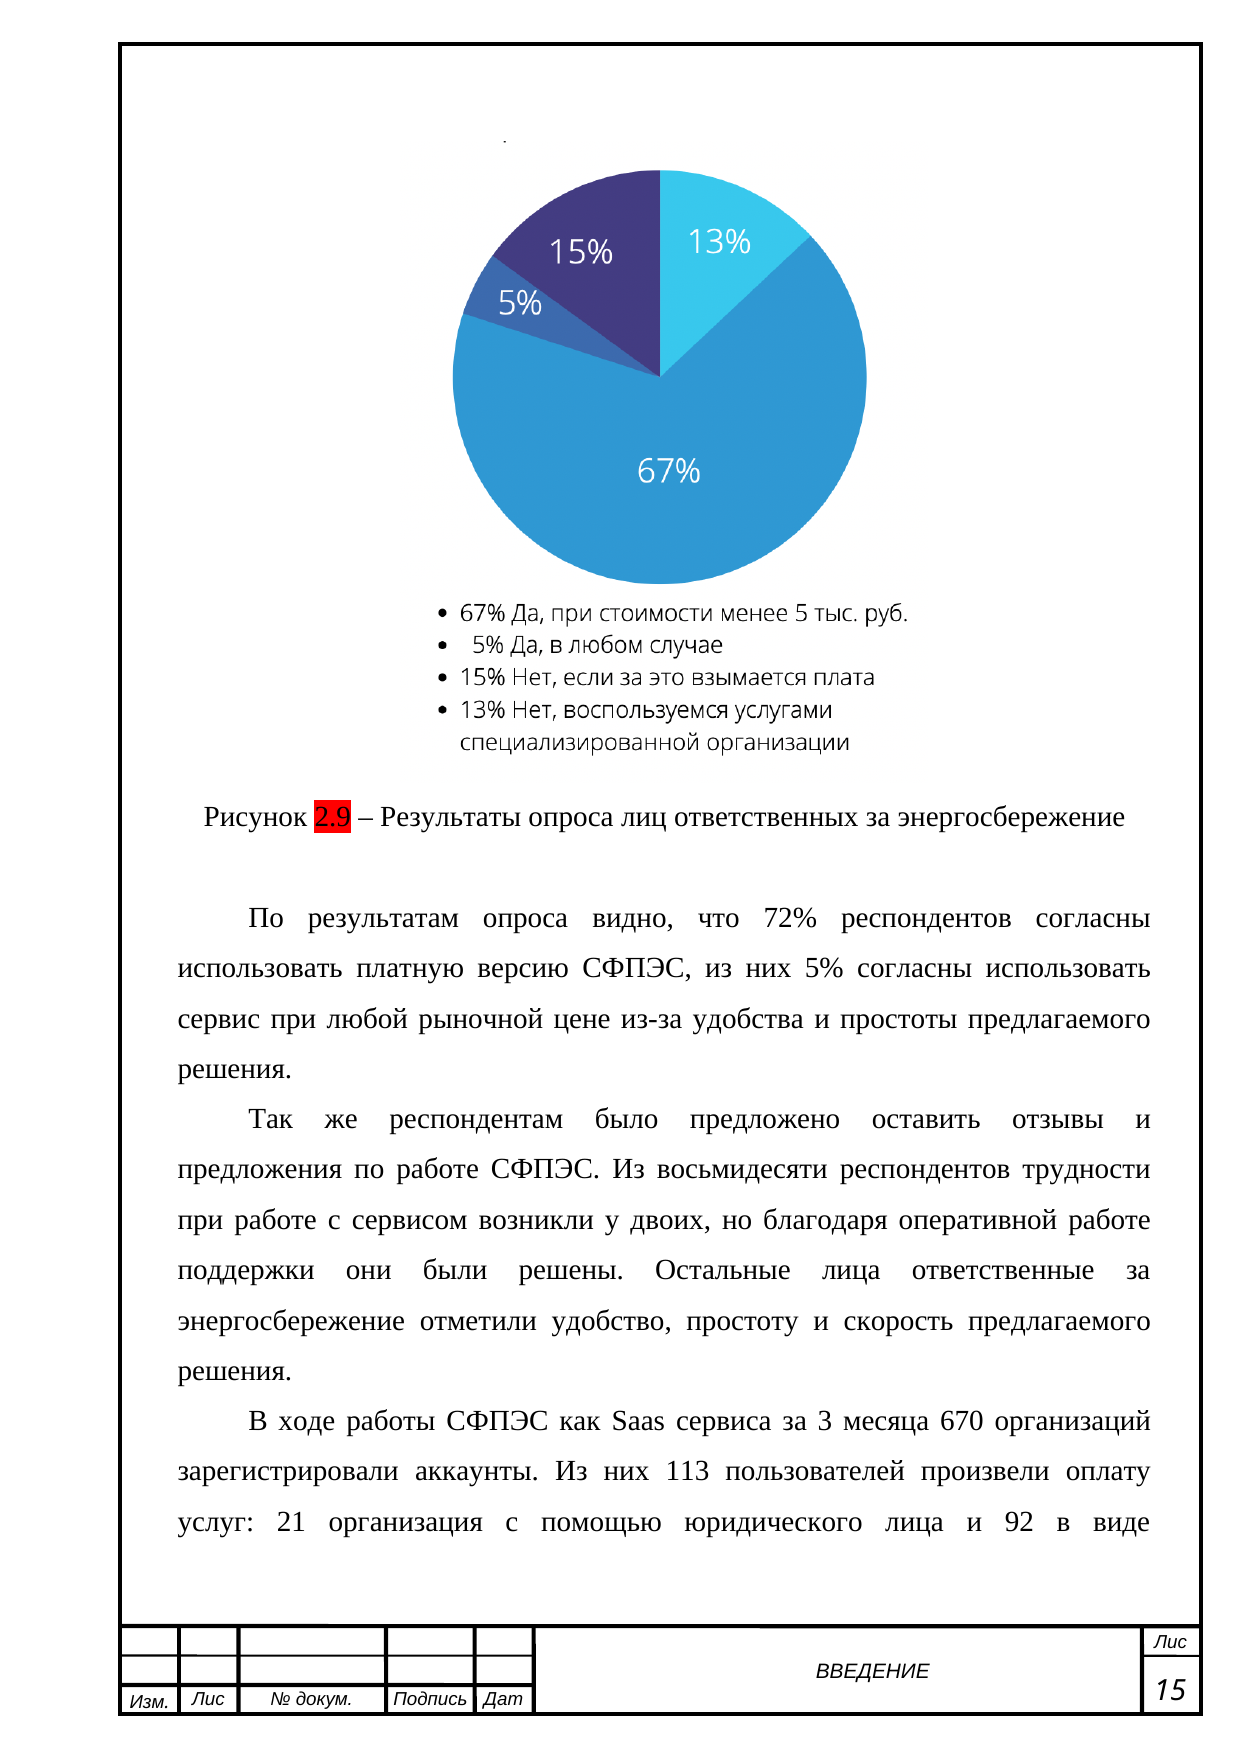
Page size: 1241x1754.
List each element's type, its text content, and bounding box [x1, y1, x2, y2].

text По результатам опроса видно, что 72% респондентов согласны использовать платную версию СФПЭС, из них 5% согласны использовать сервис при любой рыночной цене из-за удобства и простоты предлагаемого решения. [177, 900, 1152, 1084]
picture [399, 141, 930, 783]
text Так же респондентам было предложено оставить отзывы и предложения по работе СФПЭС. Из восьмидесяти респондентов трудности при работе с сервисом возникли у двоих, но благодаря оперативной работе поддержки они были решены. Остальные лица ответственные за энергосбережение отметили удобство, простоту и скорость предлагаемого решения. [177, 1101, 1152, 1386]
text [177, 1403, 1152, 1537]
text Рисунок 2.9 – Результаты опроса лиц ответственных за энергосбережение [177, 799, 1152, 833]
